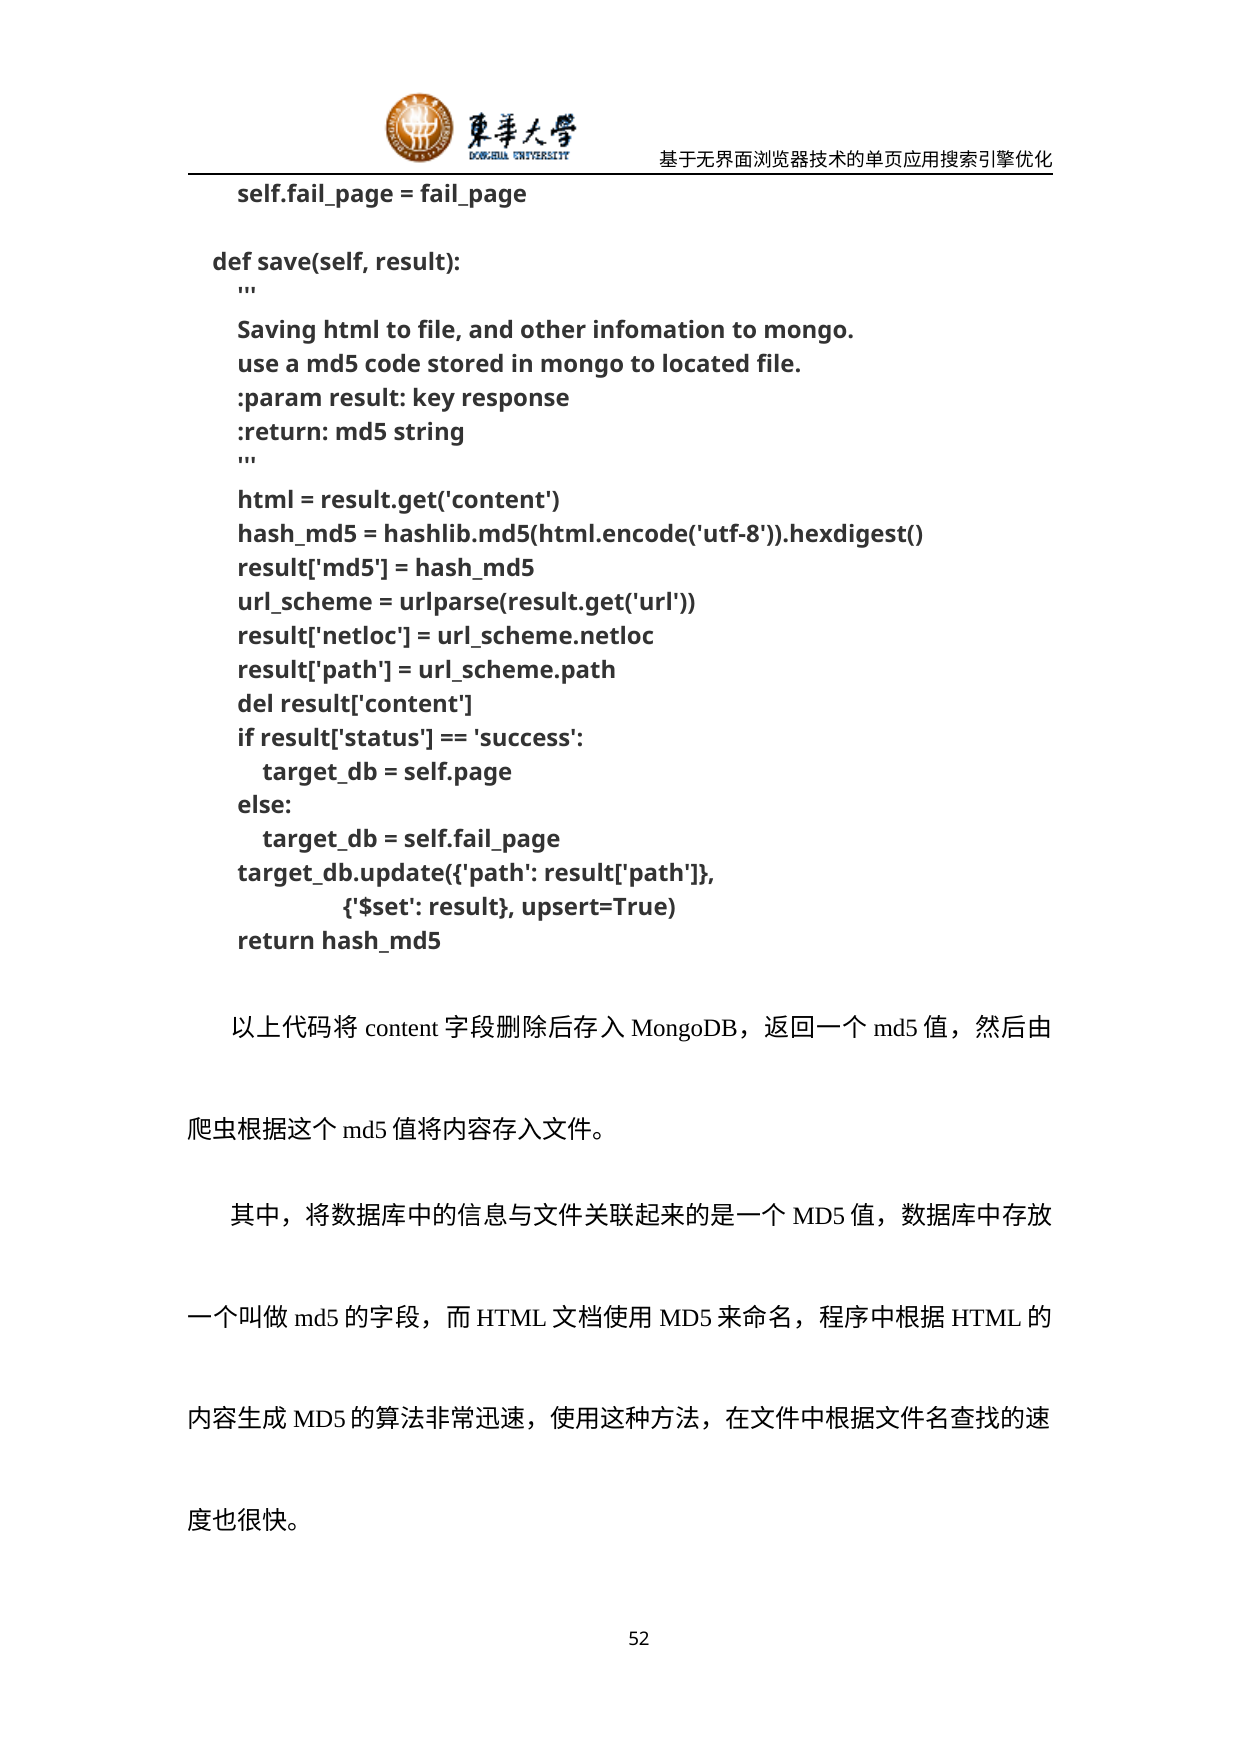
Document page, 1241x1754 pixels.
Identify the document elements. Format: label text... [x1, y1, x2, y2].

picture [382, 88, 581, 166]
text 以上代码将content字段删除后存入MongoDB，返回一个md5值，然后由爬虫根据这个md5值将内容存入文件。 [187, 991, 1053, 1161]
text 其中，将数据库中的信息与文件关联起来的是一个MD5值，数据库中存放一个叫做md5的字段，而HTML文档使用MD5来命名，程序中根据HTML的内容生成MD5的算法非常迅速，使用这种方法，在文件中根据文件名查找的速度也很快。 [187, 1179, 1053, 1553]
